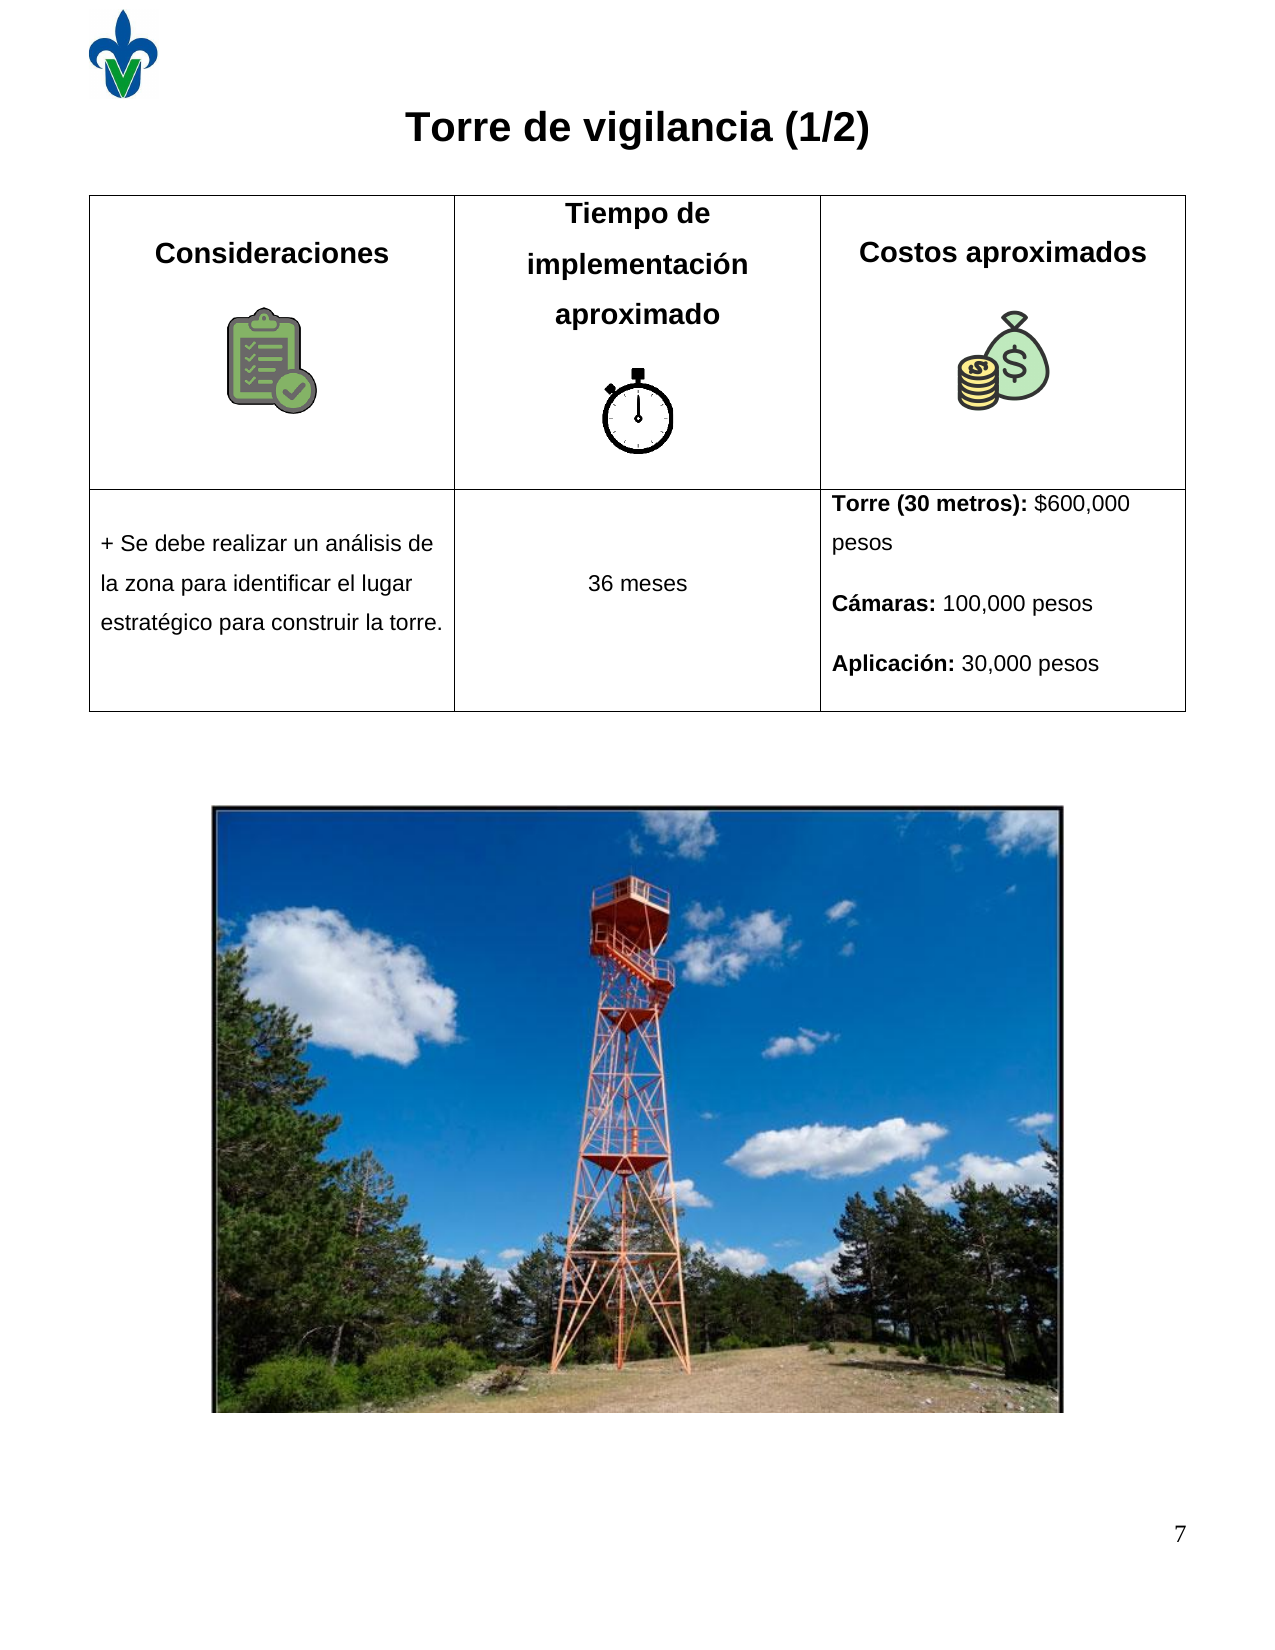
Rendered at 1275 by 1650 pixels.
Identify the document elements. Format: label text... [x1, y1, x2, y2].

picture [949, 306, 1058, 415]
table_cell 36 meses [455, 490, 820, 711]
table_cell Torre (30 metros): $600,000 pesos Cámaras: 100,000 pesos Aplicación: 30,000 pesos [821, 490, 1185, 711]
picture [218, 307, 325, 414]
picture [602, 368, 674, 454]
table_header Consideraciones [90, 196, 454, 489]
table_header Costos aproximados [821, 196, 1185, 489]
table_cell + Se debe realizar un análisis de la zona para identificar el lugar estratégico para construir la torre. [90, 490, 454, 711]
table_header Tiempo de implementación aproximado [455, 196, 820, 489]
picture [88, 9, 159, 99]
picture [211, 805, 1064, 1413]
text Torre de vigilancia (1/2) [89, 103, 1186, 151]
